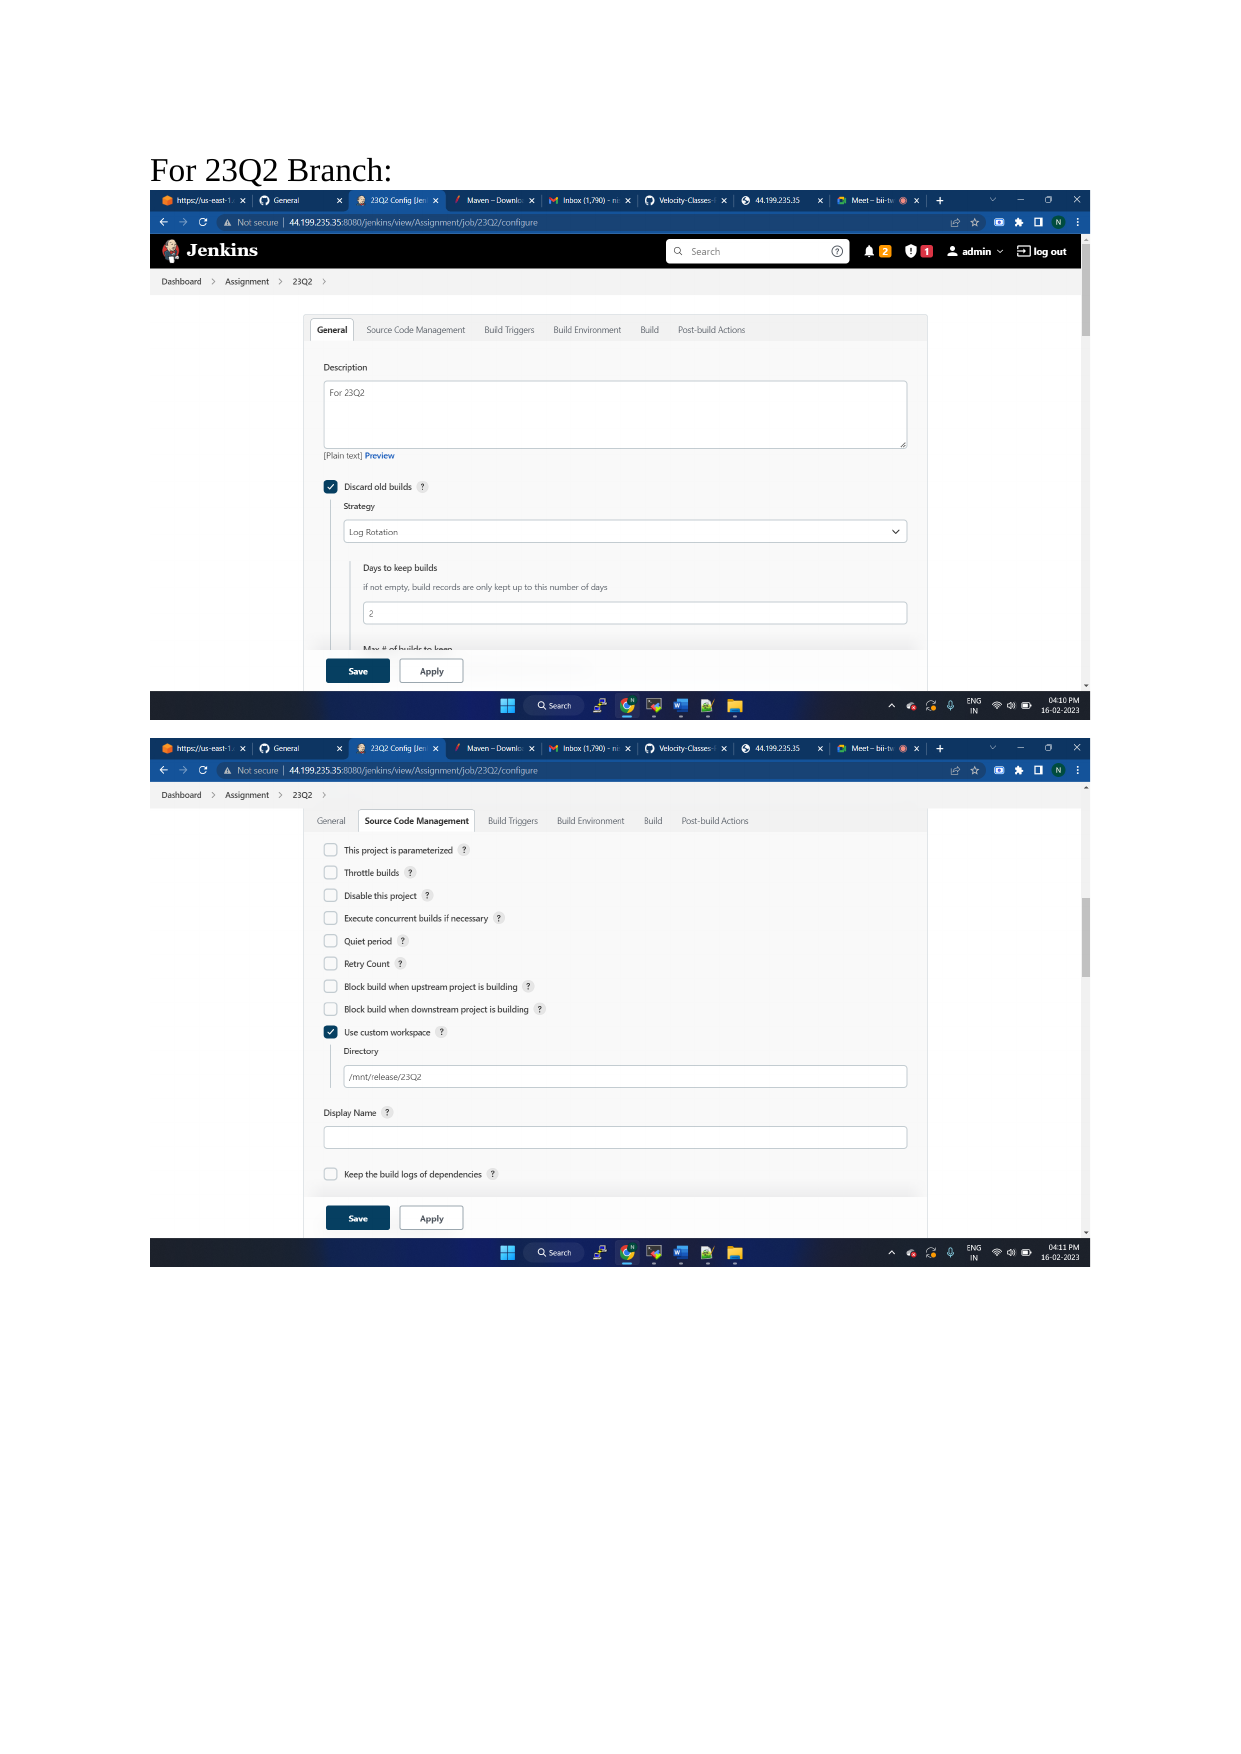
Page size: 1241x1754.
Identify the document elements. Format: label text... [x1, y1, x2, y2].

picture [150, 190, 1091, 720]
picture [150, 738, 1091, 1267]
text For 23Q2 Branch: [150, 150, 1090, 190]
